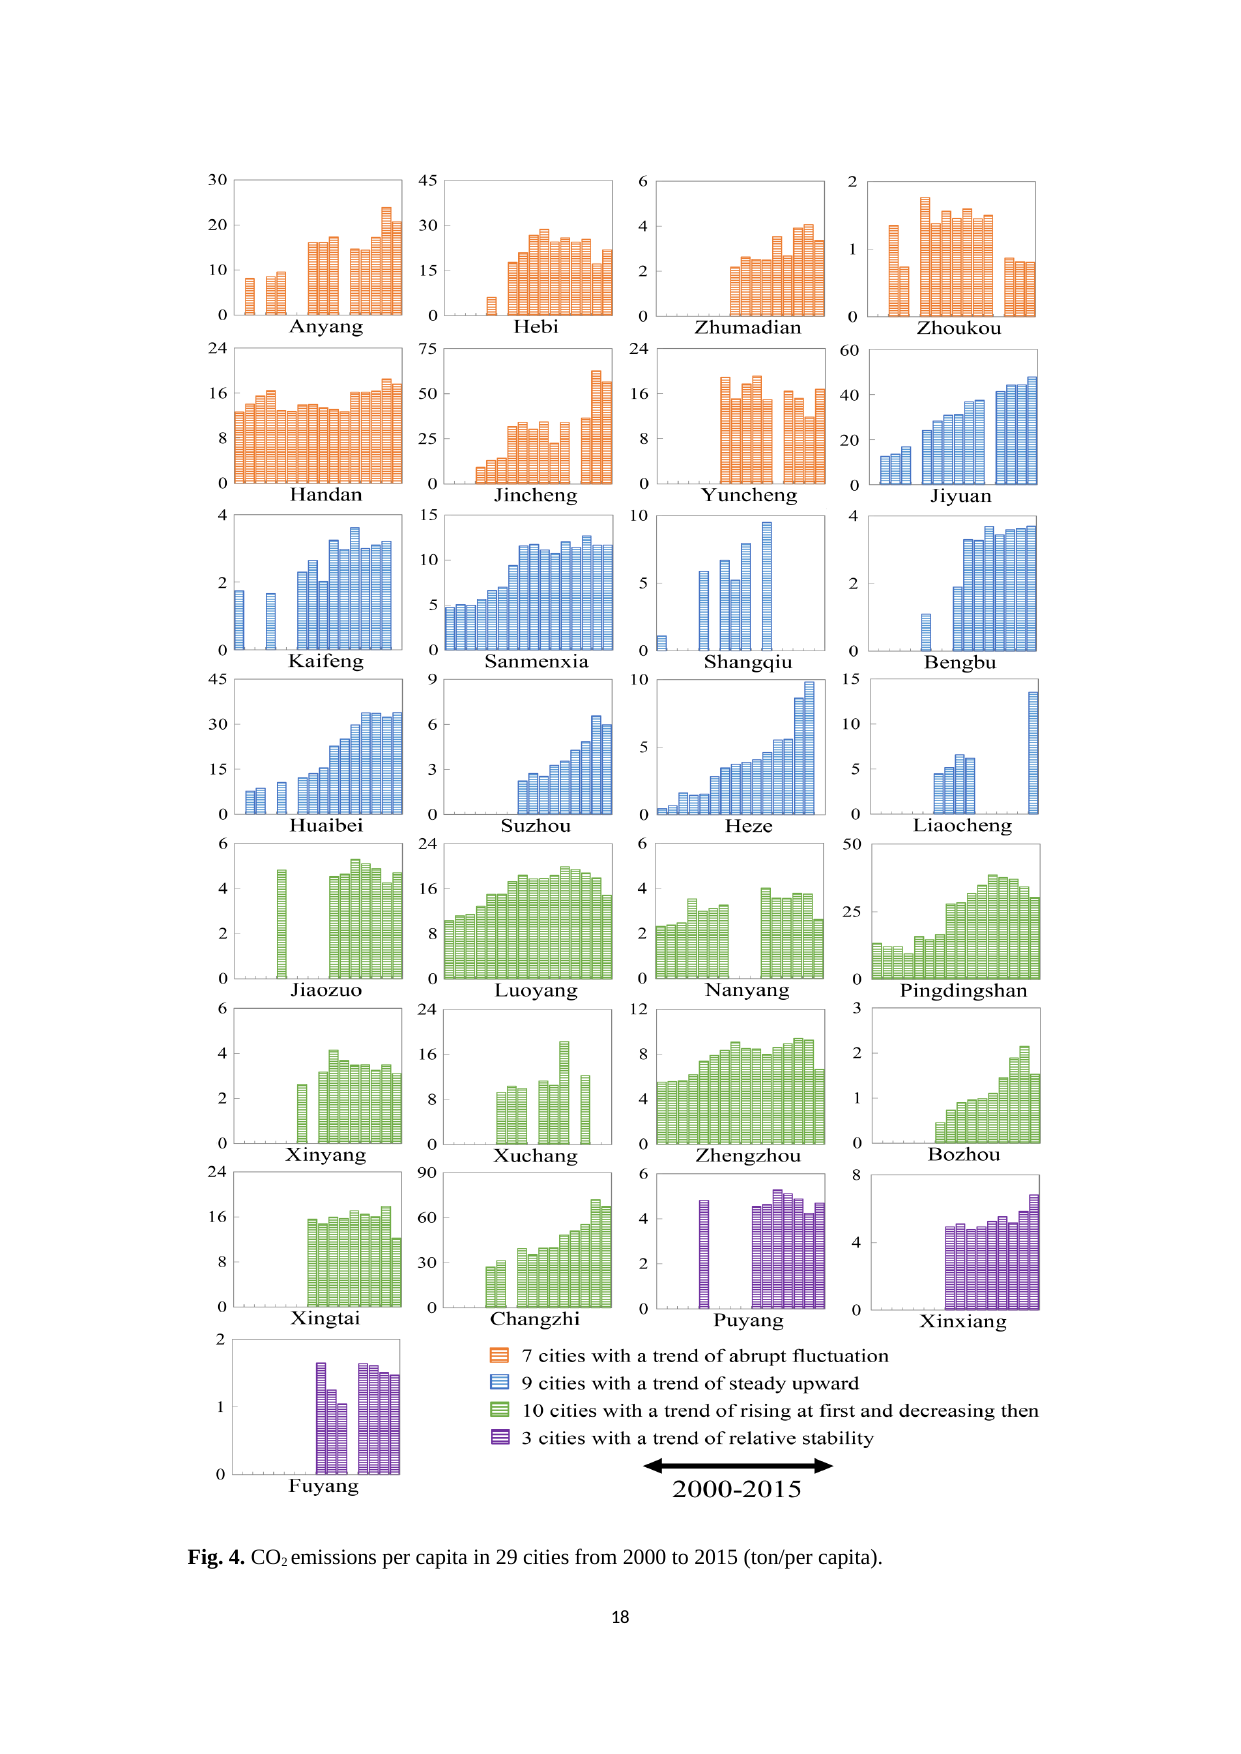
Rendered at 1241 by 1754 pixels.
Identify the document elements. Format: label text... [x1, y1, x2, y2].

picture [187, 162, 1053, 1503]
text Fig. 4. CO2 emissions per capita in 29 cities from 2000 to 2015 (ton/per capita). [187, 1540, 1053, 1573]
